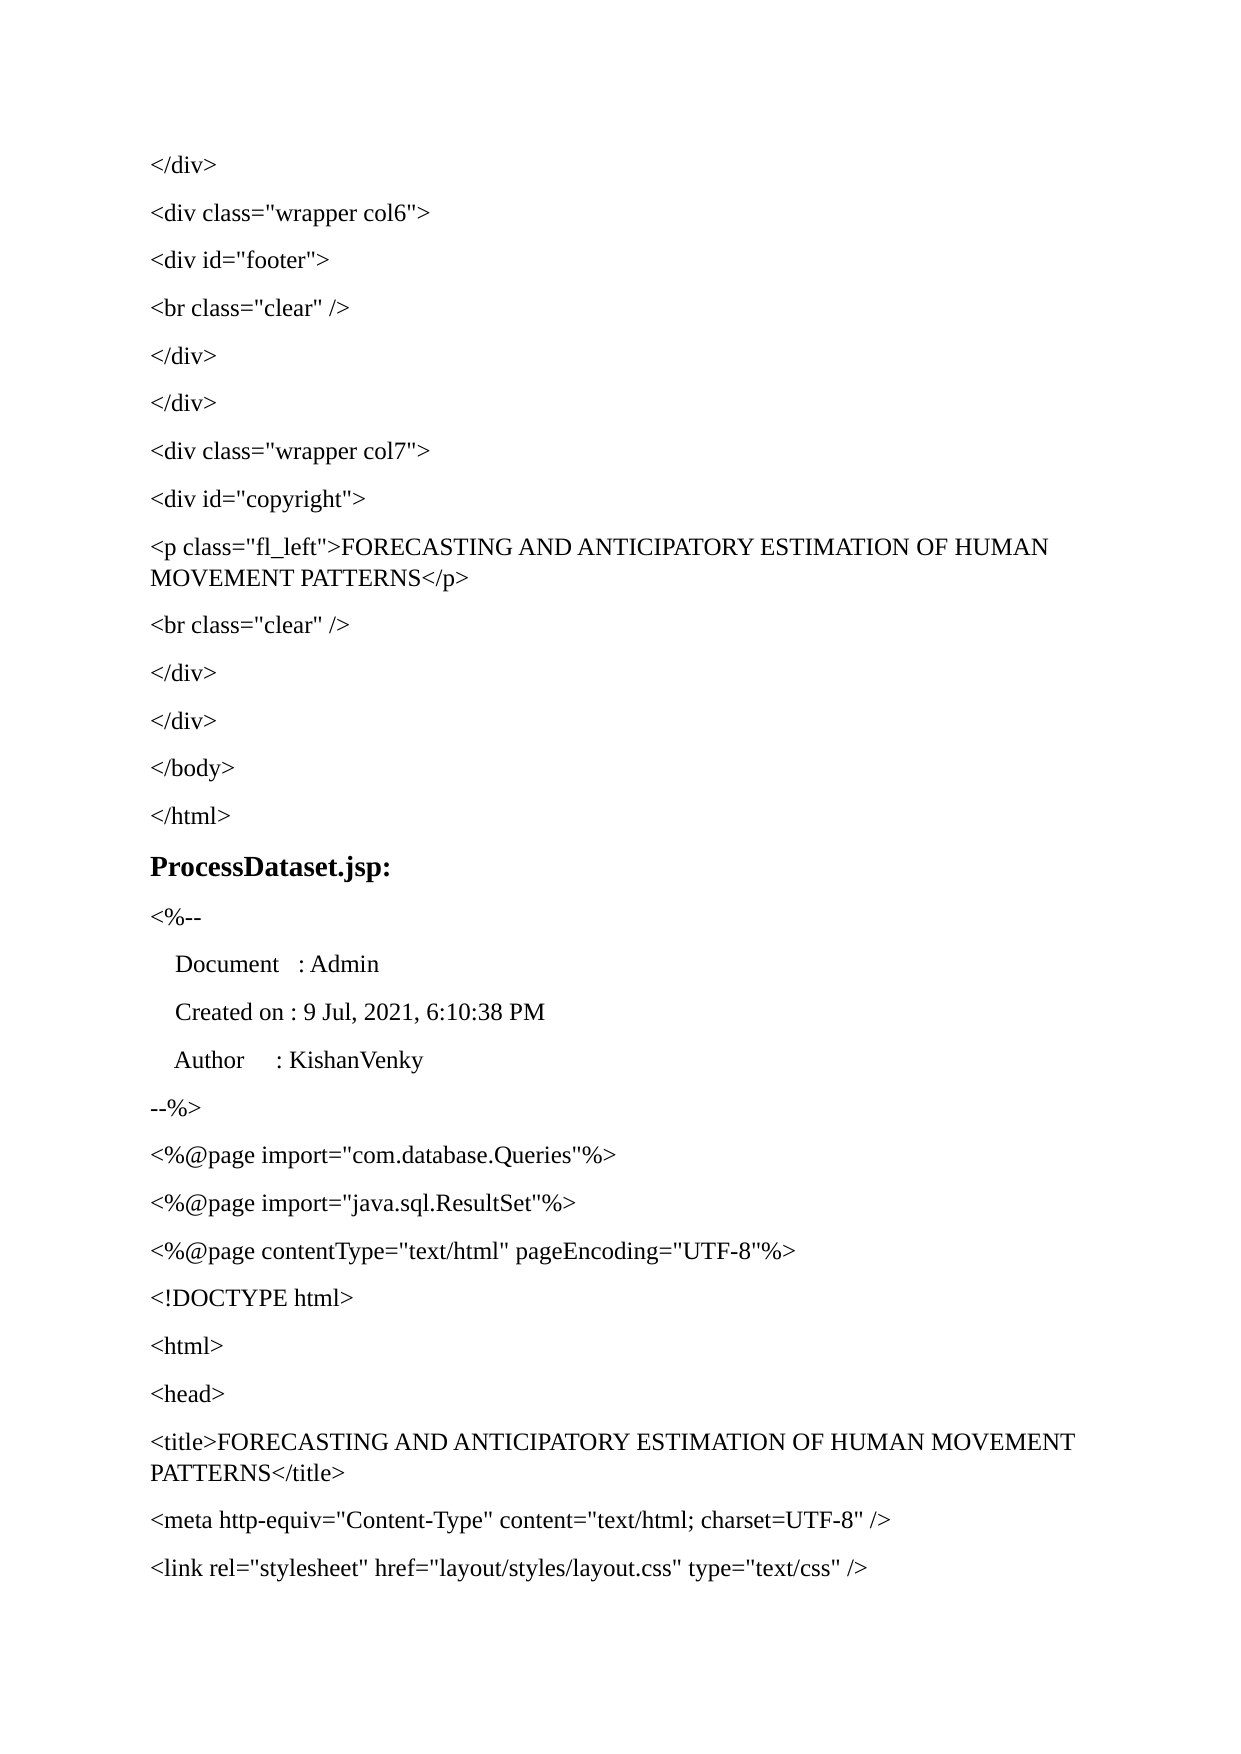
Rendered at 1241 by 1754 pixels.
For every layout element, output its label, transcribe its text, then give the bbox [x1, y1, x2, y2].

text Author : KishanVenky [150, 1045, 1090, 1074]
text <%@page import="java.sql.ResultSet"%> [150, 1188, 1090, 1217]
text <br class="clear" /> [150, 293, 1090, 322]
text <meta http-equiv="Content-Type" content="text/html; charset=UTF-8" /> [150, 1505, 1090, 1534]
text <%-- [150, 902, 1090, 931]
text </html> [150, 801, 1090, 830]
text </div> [150, 706, 1090, 734]
text ProcessDataset.jsp: [150, 849, 1090, 882]
text <html> [150, 1331, 1090, 1360]
text <link rel="stylesheet" href="layout/styles/layout.css" type="text/css" /> [150, 1553, 1090, 1582]
text </div> [150, 150, 1090, 179]
text </body> [150, 753, 1090, 782]
text <%@page contentType="text/html" pageEncoding="UTF-8"%> [150, 1236, 1090, 1264]
text </div> [150, 658, 1090, 687]
text </div> [150, 341, 1090, 369]
text <div id="footer"> [150, 245, 1090, 274]
text --%> [150, 1093, 1090, 1121]
text </div> [150, 388, 1090, 417]
text <div class="wrapper col7"> [150, 436, 1090, 465]
text <br class="clear" /> [150, 610, 1090, 639]
text Created on : 9 Jul, 2021, 6:10:38 PM [150, 997, 1090, 1026]
text <div id="copyright"> [150, 484, 1090, 513]
text <title>FORECASTING AND ANTICIPATORY ESTIMATION OF HUMAN MOVEMENT PATTERNS</title> [150, 1427, 1090, 1486]
text <head> [150, 1379, 1090, 1408]
text Document : Admin [150, 949, 1090, 978]
text <!DOCTYPE html> [150, 1283, 1090, 1312]
text <%@page import="com.database.Queries"%> [150, 1140, 1090, 1169]
text <p class="fl_left">FORECASTING AND ANTICIPATORY ESTIMATION OF HUMAN MOVEMENT PATTERNS</p> [150, 532, 1090, 591]
text <div class="wrapper col6"> [150, 198, 1090, 226]
